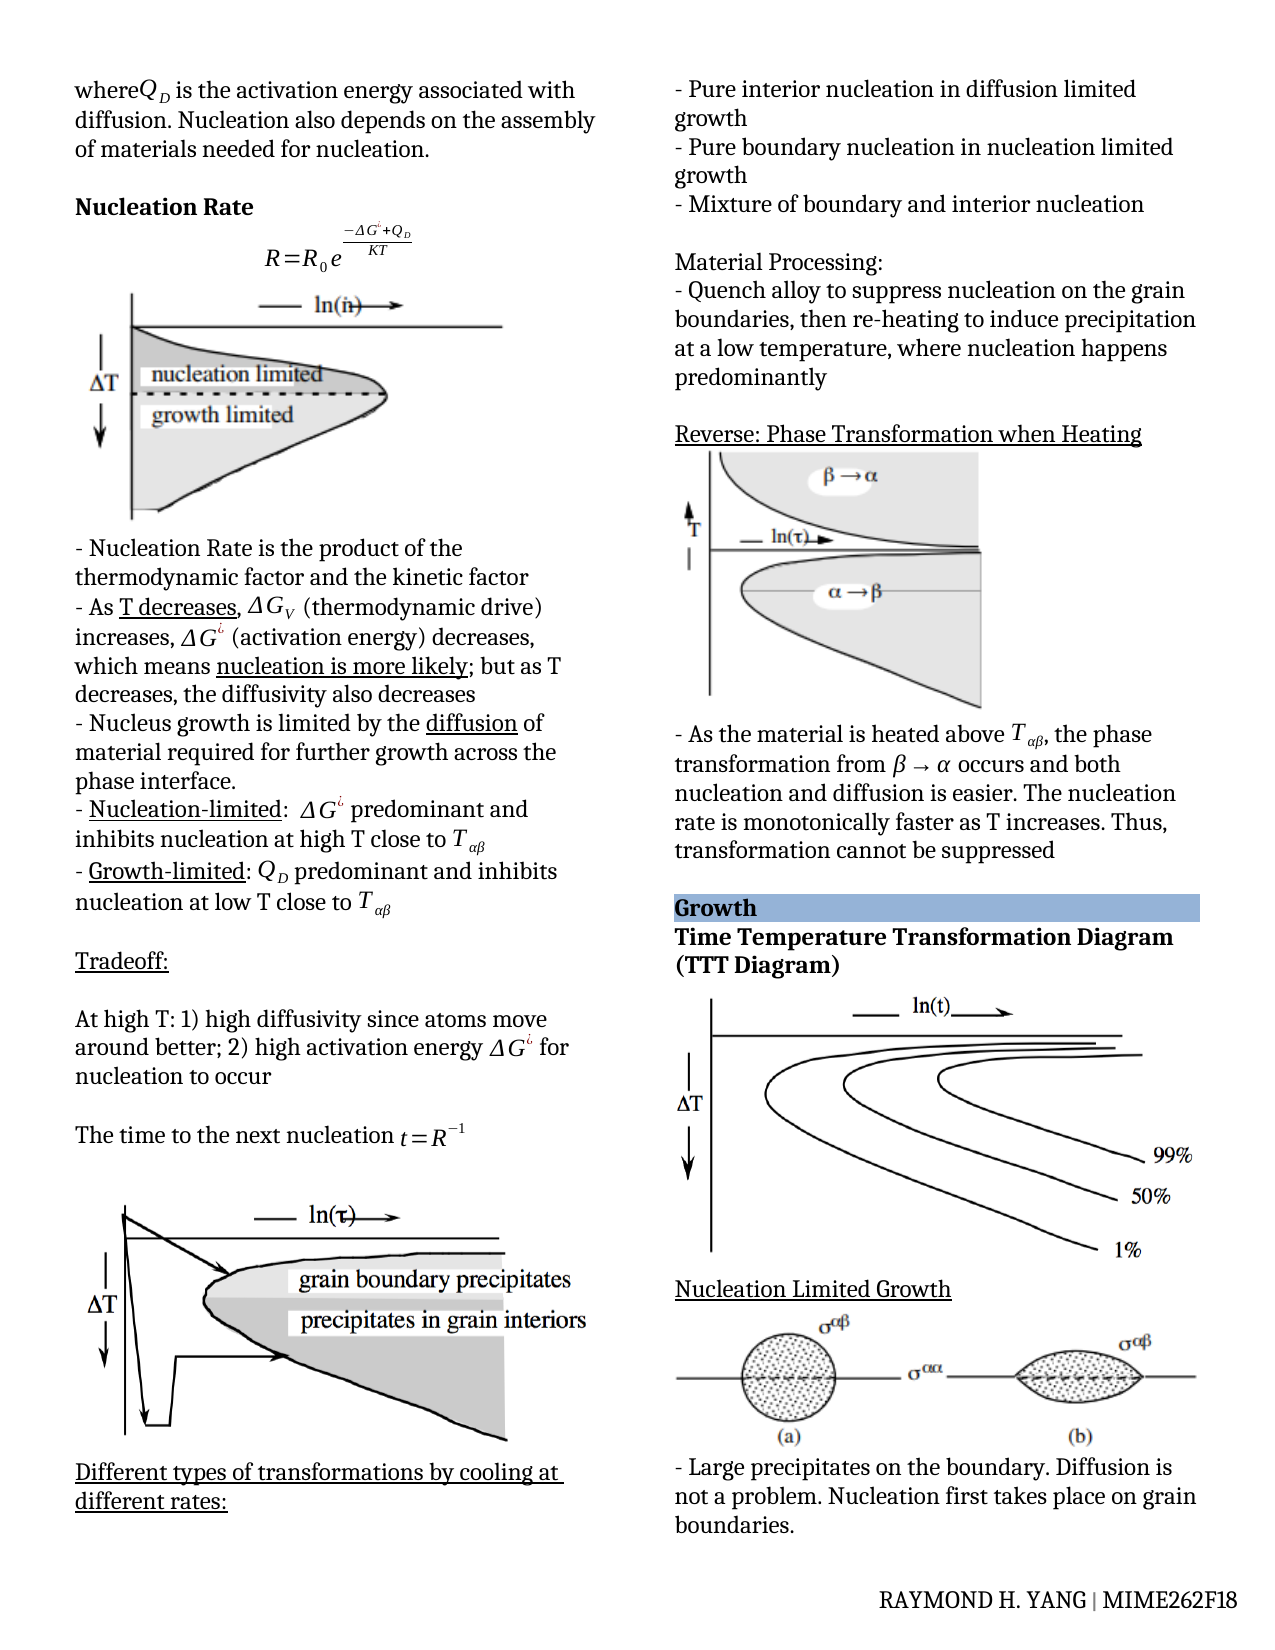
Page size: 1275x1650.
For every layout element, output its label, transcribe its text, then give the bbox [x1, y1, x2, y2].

text - As the material is heated above , the phase transformation from occurs and both nucleation and diffusion is easier. The nucleation rate is monotonically faster as T increases. Thus, transformation cannot be suppressed [674, 719, 1200, 865]
text - Growth-limited: predominant and inhibits nucleation at low T close to [75, 856, 601, 918]
text The time to the next nucleation [75, 1119, 601, 1151]
text - Mixture of boundary and interior nucleation [674, 190, 1200, 219]
text Tradeoff: [75, 947, 601, 976]
picture [674, 1303, 1200, 1454]
text - Pure interior nucleation in diffusion limited growth [674, 75, 1200, 132]
picture [75, 1179, 601, 1459]
picture [75, 276, 514, 534]
text - Nucleation-limited: predominant and inhibits nucleation at high T close to [75, 795, 601, 856]
text Nucleation Rate [75, 193, 601, 221]
text - Pure boundary nucleation in nucleation limited growth [674, 132, 1200, 190]
picture [674, 980, 1200, 1276]
text - Large precipitates on the boundary. Diffusion is not a problem. Nucleation first takes place on grain boundaries. [674, 1454, 1200, 1539]
text At high T: 1) high diffusivity since atoms move around better; 2) high activation energy for nucleation to occur [75, 1004, 601, 1091]
text Material Processing: [674, 247, 1200, 276]
text where is the activation energy associated with diffusion. Nucleation also depends on the assembly of materials needed for nucleation. [75, 75, 601, 164]
text Time Temperature Transformation Diagram (TTT Diagram) [674, 922, 1200, 980]
text Different types of transformations by cooling at different rates: [75, 1459, 601, 1516]
text Nucleation Limited Growth [674, 1276, 1200, 1303]
text Reverse: Phase Transformation when Heating [674, 420, 1200, 449]
text - Quench alloy to suppress nucleation on the grain boundaries, then re-heating to induce precipitation at a low temperature, where nucleation happens predominantly [674, 276, 1200, 391]
text - Nucleation Rate is the product of the thermodynamic factor and the kinetic factor [75, 534, 601, 591]
picture [674, 448, 990, 719]
text - As T decreases, (thermodynamic drive) increases, (activation energy) decreases, which means nucleation is more likely; but as T decreases, the diffusivity also decreases [75, 591, 601, 709]
text - Nucleus growth is limited by the diffusion of material required for further growth across the phase interface. [75, 709, 601, 795]
text Growth [674, 894, 1200, 922]
